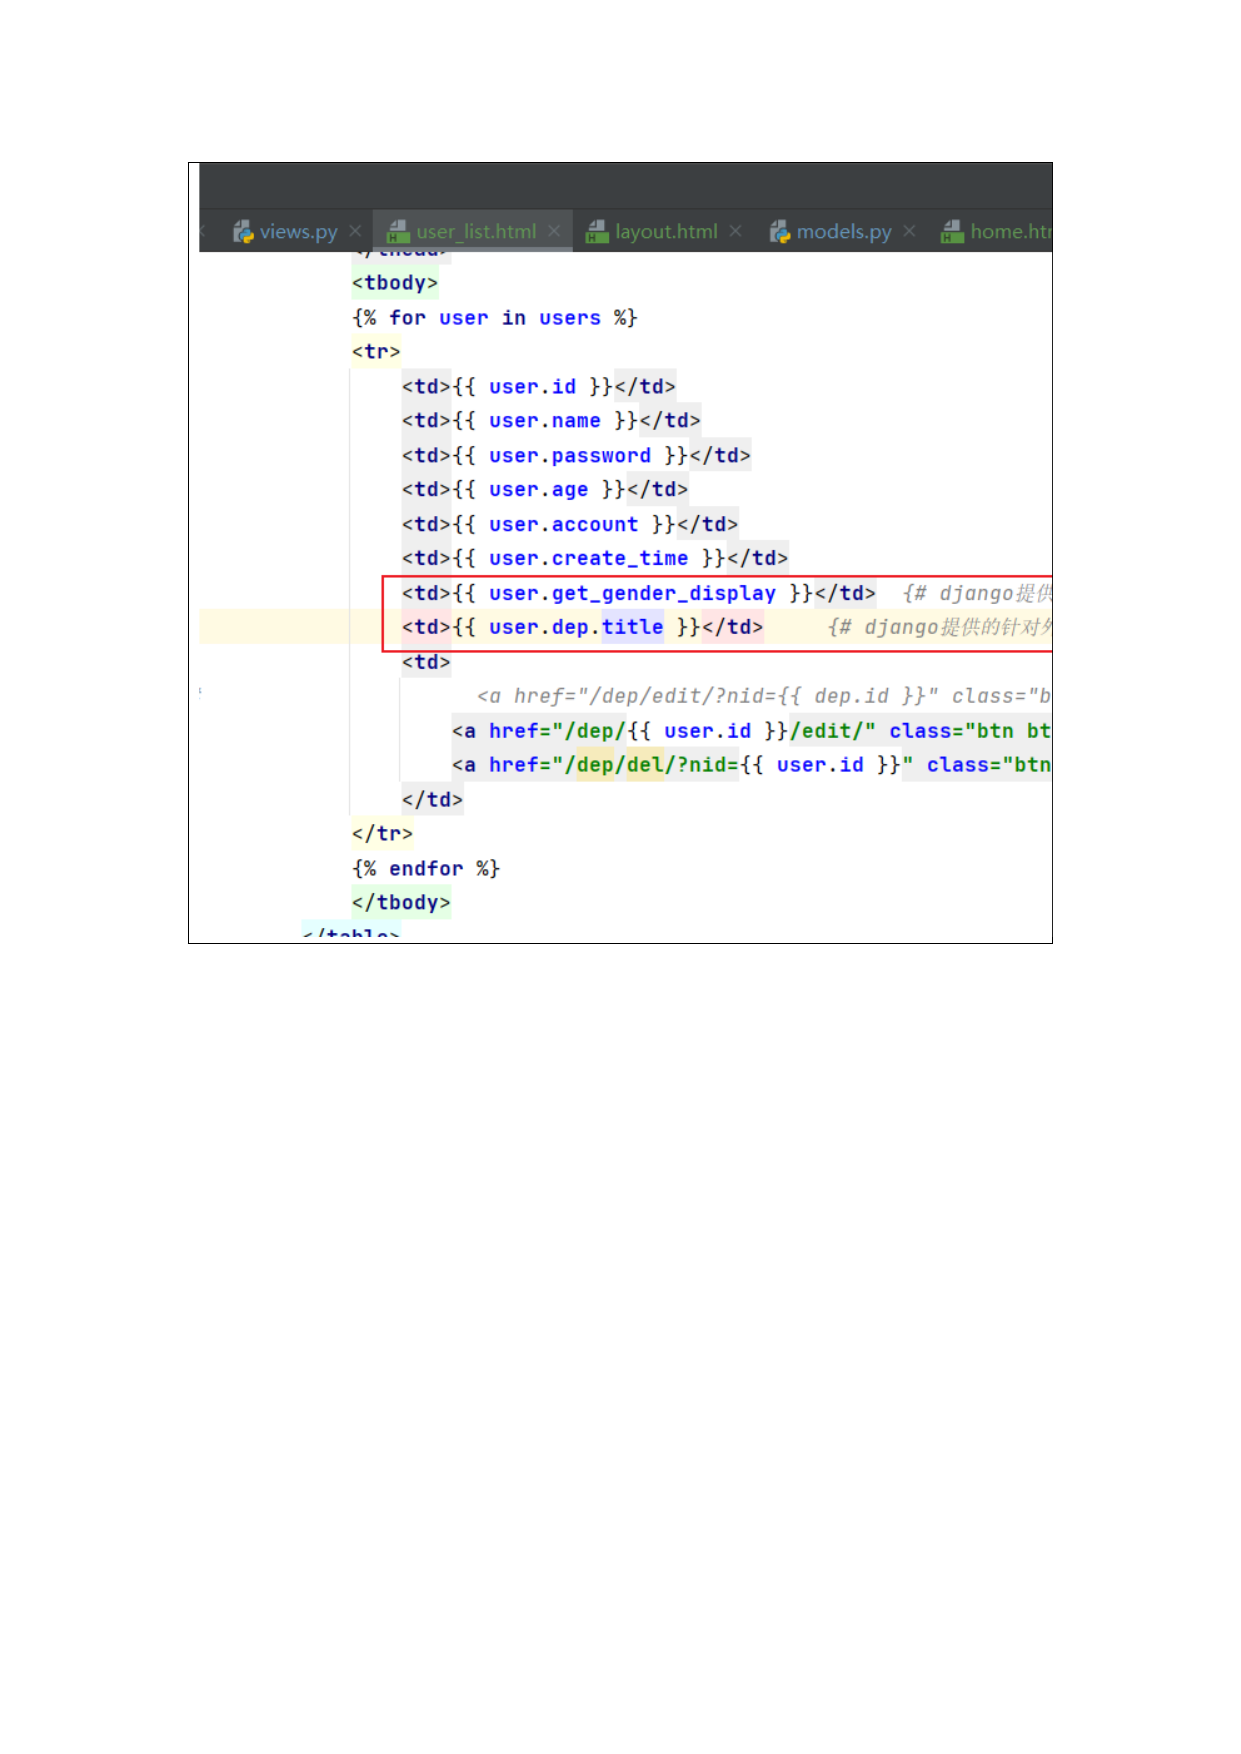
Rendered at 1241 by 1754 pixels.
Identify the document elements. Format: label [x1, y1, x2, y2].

table_header [189, 163, 1052, 943]
picture [199, 163, 1053, 937]
